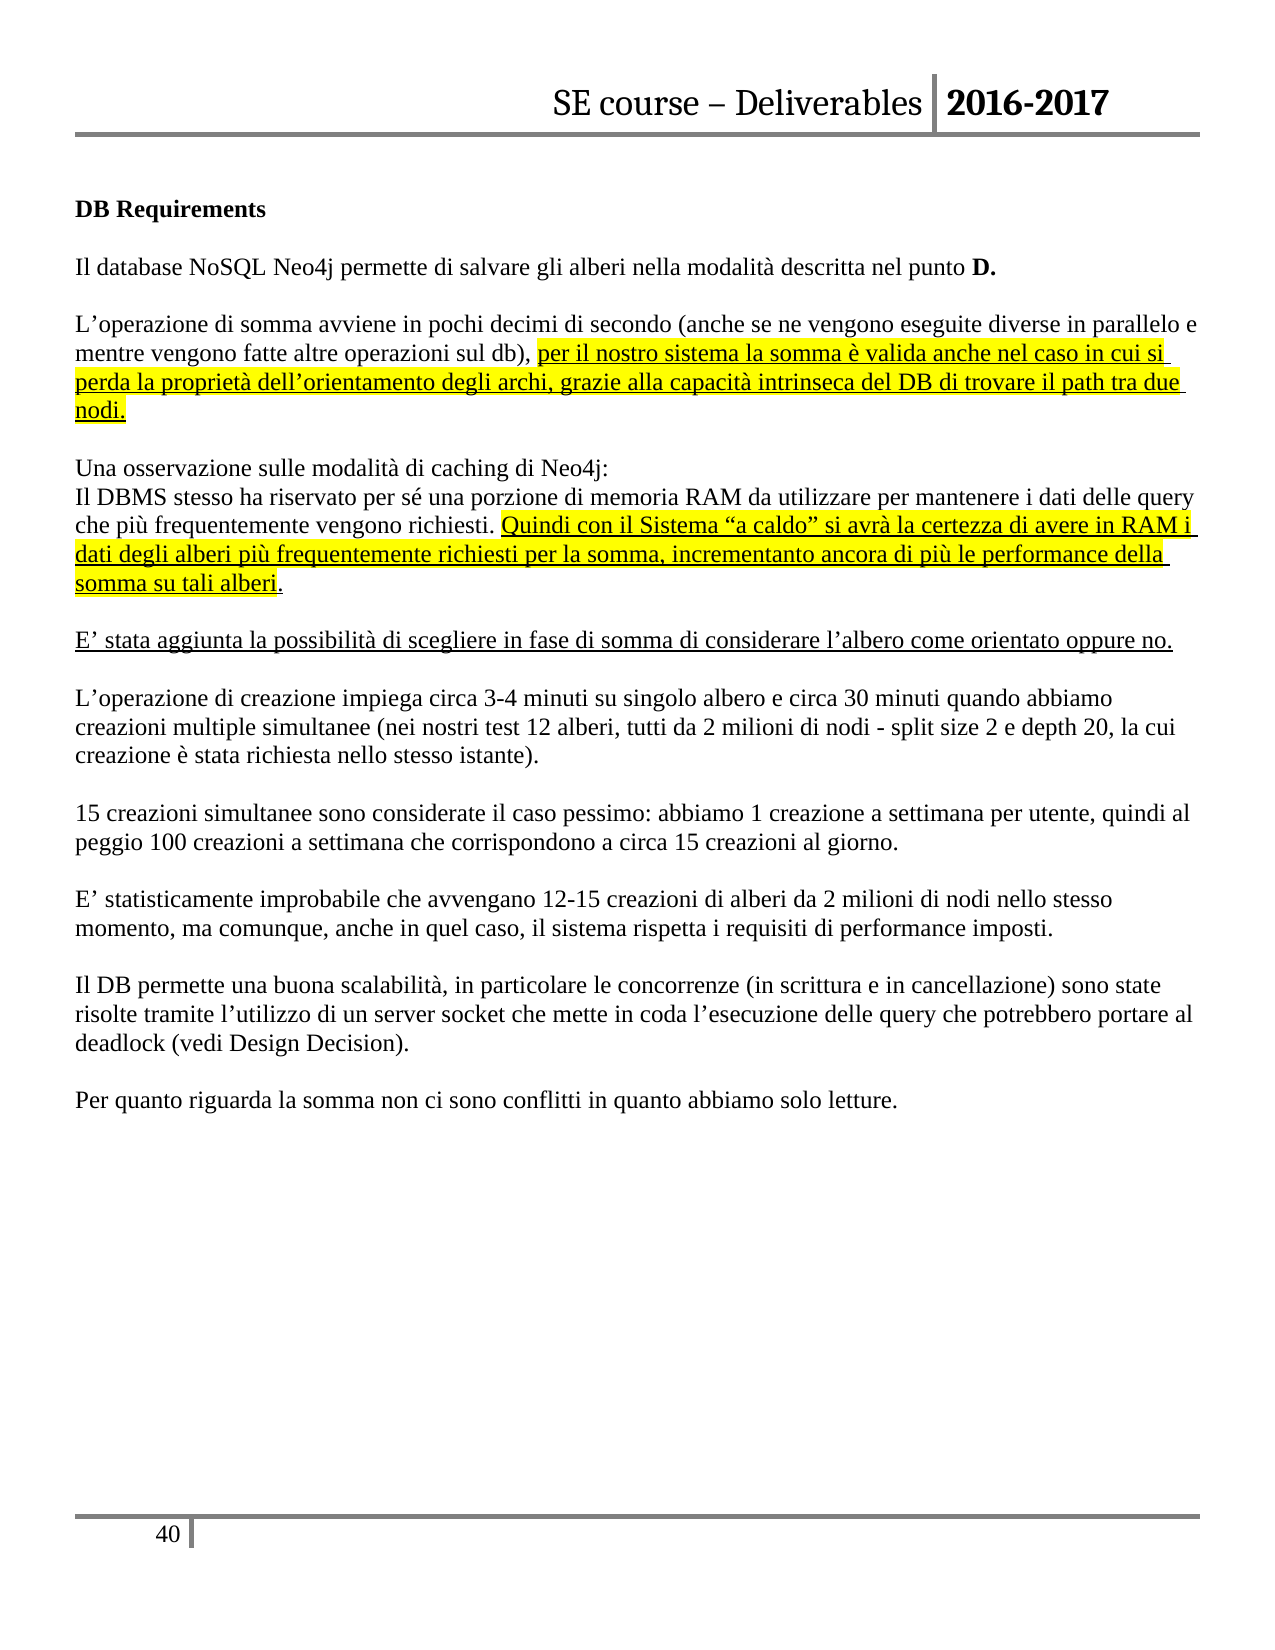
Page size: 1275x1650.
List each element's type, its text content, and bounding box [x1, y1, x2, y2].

text DB Requirements [75, 194, 1200, 223]
text L’operazione di somma avviene in pochi decimi di secondo (anche se ne vengono eseguite diverse in parallelo e mentre vengono fatte altre operazioni sul db), per il nostro sistema la somma è valida anche nel caso in cui si perda la proprietà dell’orientamento degli archi, grazie alla capacità intrinseca del DB di trovare il path tra due nodi. [75, 309, 1200, 424]
text E’ statisticamente improbabile che avvengano 12-15 creazioni di alberi da 2 milioni di nodi nello stesso momento, ma comunque, anche in quel caso, il sistema rispetta i requisiti di performance imposti. [75, 884, 1200, 942]
text Il database NoSQL Neo4j permette di salvare gli alberi nella modalità descritta nel punto D. [75, 252, 1200, 280]
text L’operazione di creazione impiega circa 3-4 minuti su singolo albero e circa 30 minuti quando abbiamo creazioni multiple simultanee (nei nostri test 12 alberi, tutti da 2 milioni di nodi - split size 2 e depth 20, la cui creazione è stata richiesta nello stesso istante). [75, 683, 1200, 769]
text E’ stata aggiunta la possibilità di scegliere in fase di somma di considerare l’albero come orientato oppure no. [75, 625, 1200, 654]
text Per quanto riguarda la somma non ci sono conflitti in quanto abbiamo solo letture. [75, 1085, 1200, 1114]
text Il DBMS stesso ha riservato per sé una porzione di memoria RAM da utilizzare per mantenere i dati delle query che più frequentemente vengono richiesti. Quindi con il Sistema “a caldo” si avrà la certezza di avere in RAM i dati degli alberi più frequentemente richiesti per la somma, incrementanto ancora di più le performance della somma su tali alberi. [75, 482, 1200, 597]
text Il DB permette una buona scalabilità, in particolare le concorrenze (in scrittura e in cancellazione) sono state risolte tramite l’utilizzo di un server socket che mette in coda l’esecuzione delle query che potrebbero portare al deadlock (vedi Design Decision). [75, 970, 1200, 1057]
text 15 creazioni simultanee sono considerate il caso pessimo: abbiamo 1 creazione a settimana per utente, quindi al peggio 100 creazioni a settimana che corrispondono a circa 15 creazioni al giorno. [75, 798, 1200, 855]
text Una osservazione sulle modalità di caching di Neo4j: [75, 453, 1200, 482]
